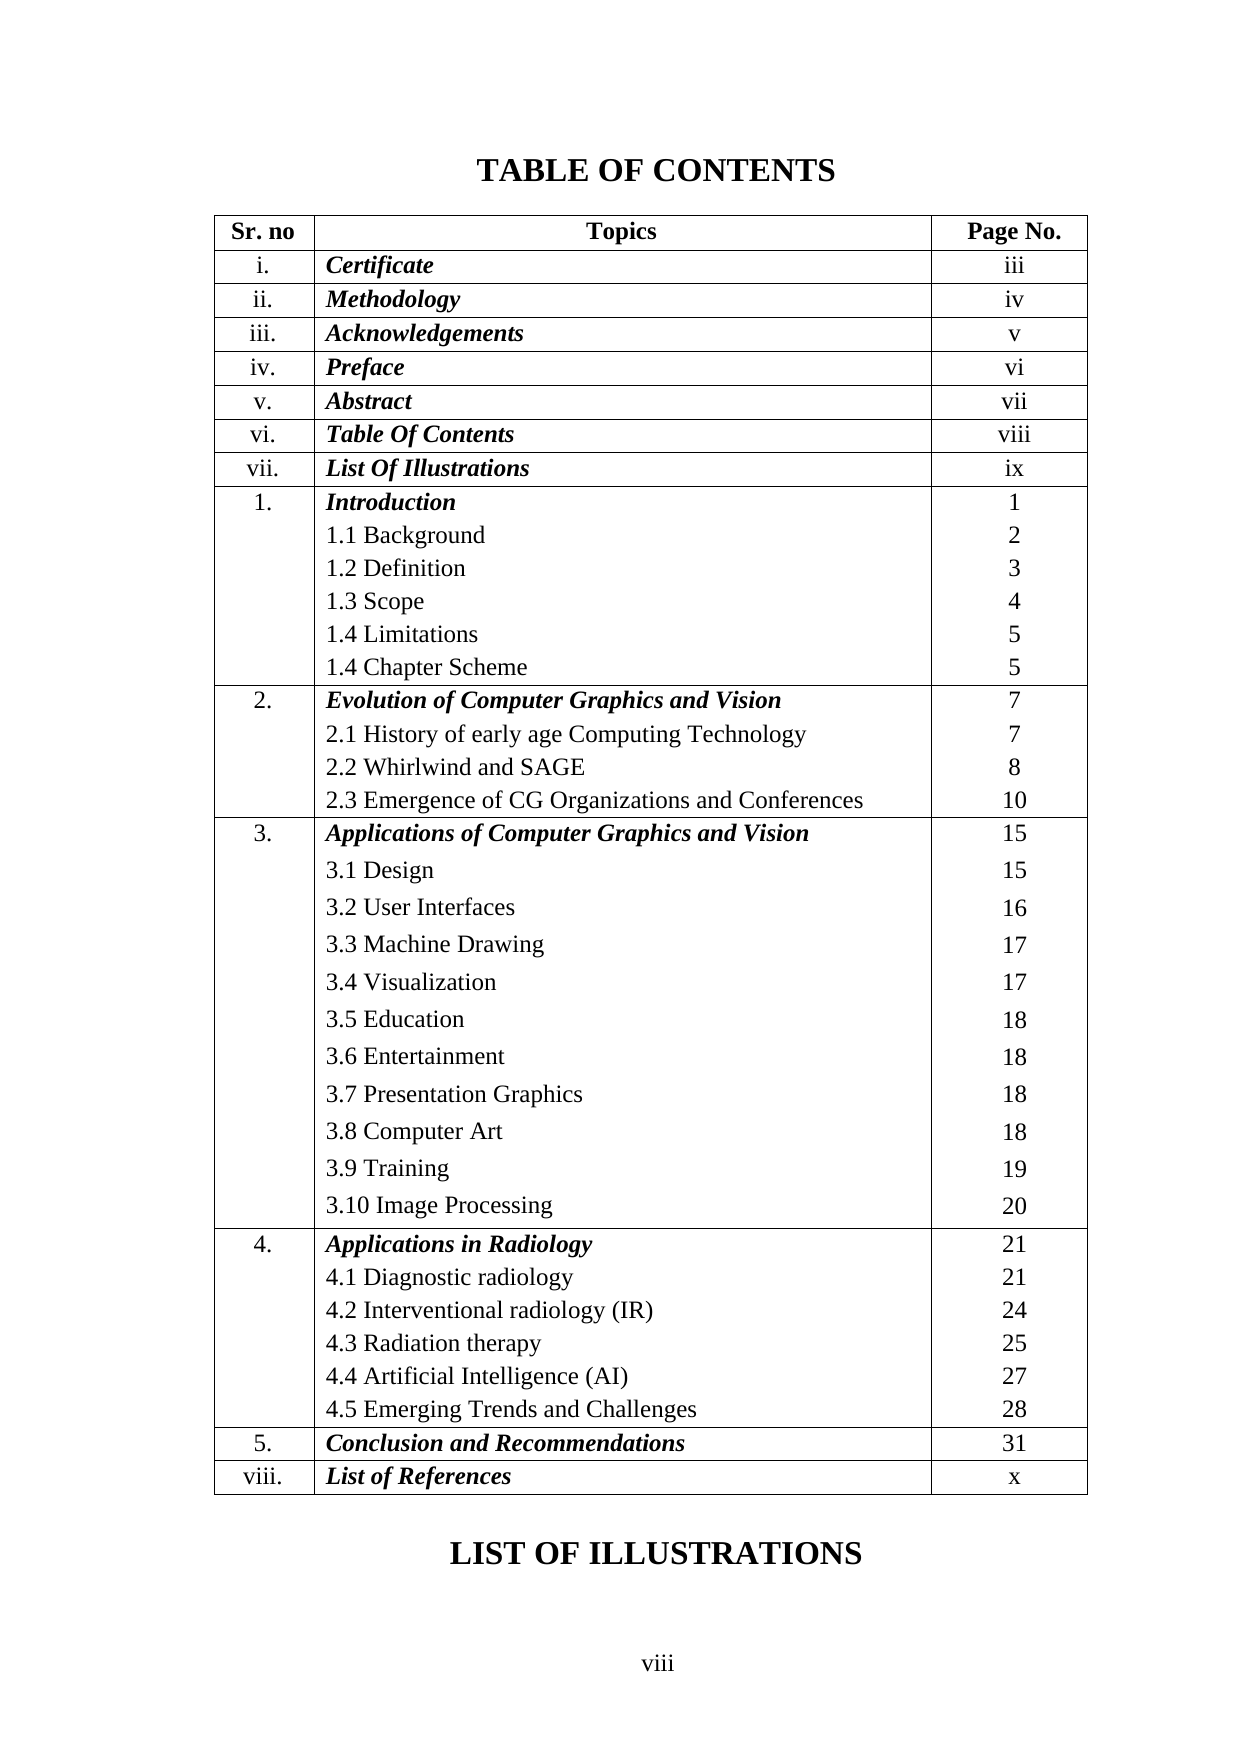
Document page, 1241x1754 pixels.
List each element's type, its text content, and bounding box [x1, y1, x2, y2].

table_cell iii. [215, 318, 314, 351]
table_header Sr. no [215, 216, 314, 249]
table_cell Applications of Computer Graphics and Vision 3.1 Design 3.2 User Interfaces 3.3 Machine Drawing 3.4 Visualization 3.5 Education 3.6 Entertainment 3.7 Presentation Graphics 3.8 Computer Art 3.9 Training 3.10 Image Processing [315, 818, 931, 1228]
table_cell List of References [315, 1461, 931, 1494]
table_cell Certificate [315, 251, 931, 283]
table_cell ix [932, 453, 1087, 486]
table_cell vii. [215, 453, 314, 486]
table_cell 3. [215, 818, 314, 1228]
table_cell Applications in Radiology 4.1 Diagnostic radiology 4.2 Interventional radiology (IR) 4.3 Radiation therapy 4.4 Artificial Intelligence (AI) 4.5 Emerging Trends and Challenges [315, 1229, 931, 1427]
table_cell Introduction 1.1 Background 1.2 Definition 1.3 Scope 1.4 Limitations 1.4 Chapter Scheme [315, 487, 931, 684]
table_cell 4. [215, 1229, 314, 1427]
table_cell Methodology [315, 284, 931, 317]
text LIST OF ILLUSTRATIONS [225, 1533, 1087, 1572]
table_cell 5. [215, 1428, 314, 1460]
table_cell Table Of Contents [315, 420, 931, 452]
table_cell 7 7 8 10 [932, 686, 1087, 817]
table_cell ii. [215, 284, 314, 317]
table_header Topics [315, 216, 931, 249]
text TABLE OF CONTENTS [225, 150, 1087, 188]
table_cell Evolution of Computer Graphics and Vision 2.1 History of early age Computing Technology 2.2 Whirlwind and SAGE 2.3 Emergence of CG Organizations and Conferences [315, 686, 931, 817]
table_cell v [932, 318, 1087, 351]
table_cell x [932, 1461, 1087, 1494]
table_cell 1. [215, 487, 314, 684]
table_cell 31 [932, 1428, 1087, 1460]
table_cell iv. [215, 352, 314, 385]
table_cell List Of Illustrations [315, 453, 931, 486]
table_cell Conclusion and Recommendations [315, 1428, 931, 1460]
table_cell vii [932, 386, 1087, 418]
table_header Page No. [932, 216, 1087, 249]
table_cell 1 2 3 4 5 5 [932, 487, 1087, 684]
table_cell Abstract [315, 386, 931, 418]
table_cell v. [215, 386, 314, 418]
table_cell iv [932, 284, 1087, 317]
table_cell vi [932, 352, 1087, 385]
table_cell iii [932, 251, 1087, 283]
table_cell 2. [215, 686, 314, 817]
table_cell vi. [215, 420, 314, 452]
table_cell viii. [215, 1461, 314, 1494]
table_cell Preface [315, 352, 931, 385]
table_cell Acknowledgements [315, 318, 931, 351]
table_cell viii [932, 420, 1087, 452]
table_cell i. [215, 251, 314, 283]
table_cell 15 15 16 17 17 18 18 18 18 19 20 [932, 818, 1087, 1228]
table_cell 21 21 24 25 27 28 [932, 1229, 1087, 1427]
